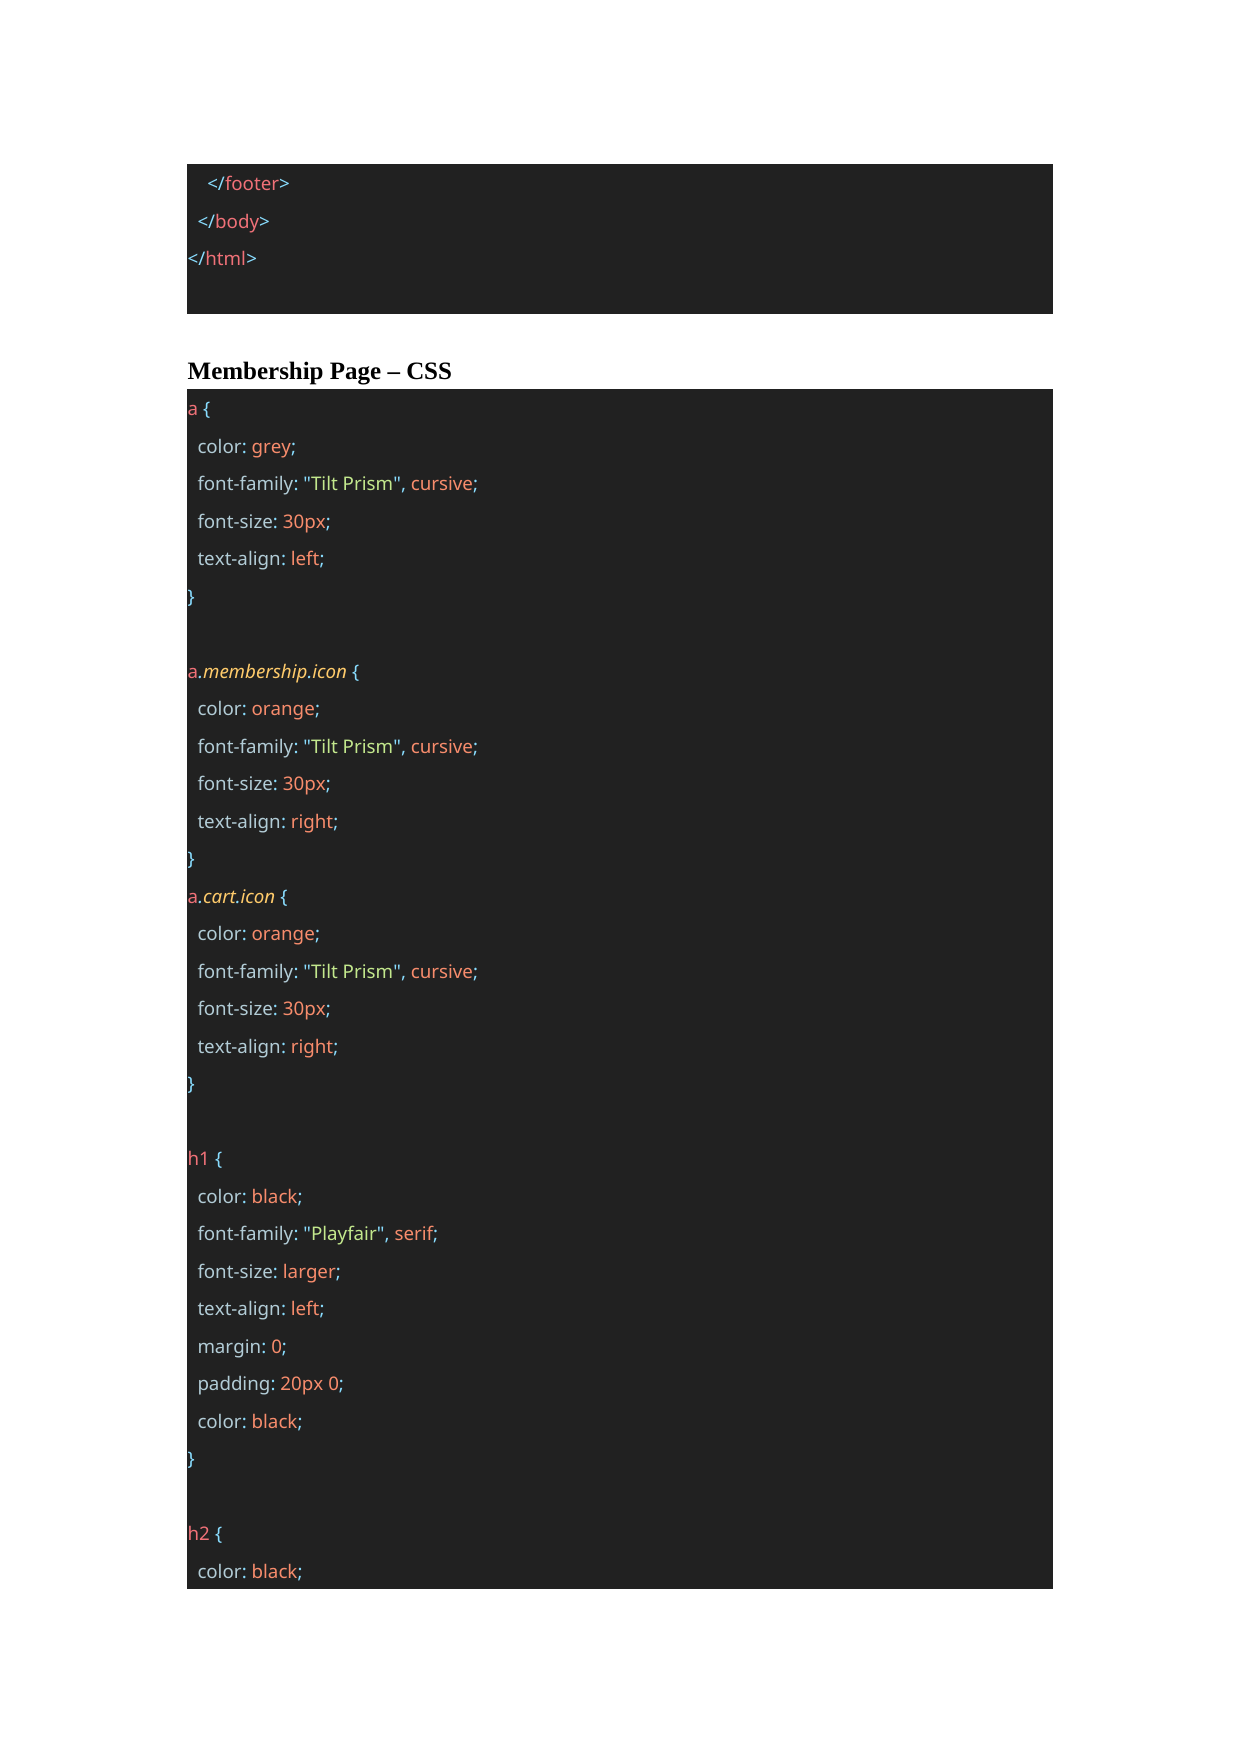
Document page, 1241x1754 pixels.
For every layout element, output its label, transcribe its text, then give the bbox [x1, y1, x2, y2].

text a.cart.icon { [187, 877, 1053, 914]
text color: black; [187, 1177, 1053, 1214]
text color: black; [187, 1402, 1053, 1439]
text font-size: 30px; [187, 764, 1053, 802]
text font-size: 30px; [187, 989, 1053, 1027]
text h2 { [187, 1514, 1053, 1552]
text a { [187, 389, 1053, 427]
text h1 { [187, 1139, 1053, 1177]
text text-align: right; [187, 802, 1053, 839]
text color: orange; [187, 914, 1053, 952]
text </html> [187, 239, 1053, 277]
text text-align: left; [187, 539, 1053, 577]
text </body> [187, 202, 1053, 239]
text text-align: left; [187, 1289, 1053, 1327]
text font-size: 30px; [187, 502, 1053, 539]
text a.membership.icon { [187, 652, 1053, 689]
text color: grey; [187, 427, 1053, 464]
text font-family: "Tilt Prism", cursive; [187, 727, 1053, 764]
text font-family: "Tilt Prism", cursive; [187, 952, 1053, 989]
text margin: 0; [187, 1327, 1053, 1364]
text color: black; [187, 1552, 1053, 1589]
text padding: 20px 0; [187, 1364, 1053, 1402]
text } [187, 1064, 1053, 1102]
text } [187, 839, 1053, 877]
text } [187, 577, 1053, 614]
text } [187, 1439, 1053, 1477]
text font-size: larger; [187, 1252, 1053, 1289]
text text-align: right; [187, 1027, 1053, 1064]
text color: orange; [187, 689, 1053, 727]
text font-family: "Playfair", serif; [187, 1214, 1053, 1252]
text font-family: "Tilt Prism", cursive; [187, 464, 1053, 502]
text Membership Page – CSS [187, 352, 1053, 389]
text </footer> [187, 164, 1053, 202]
